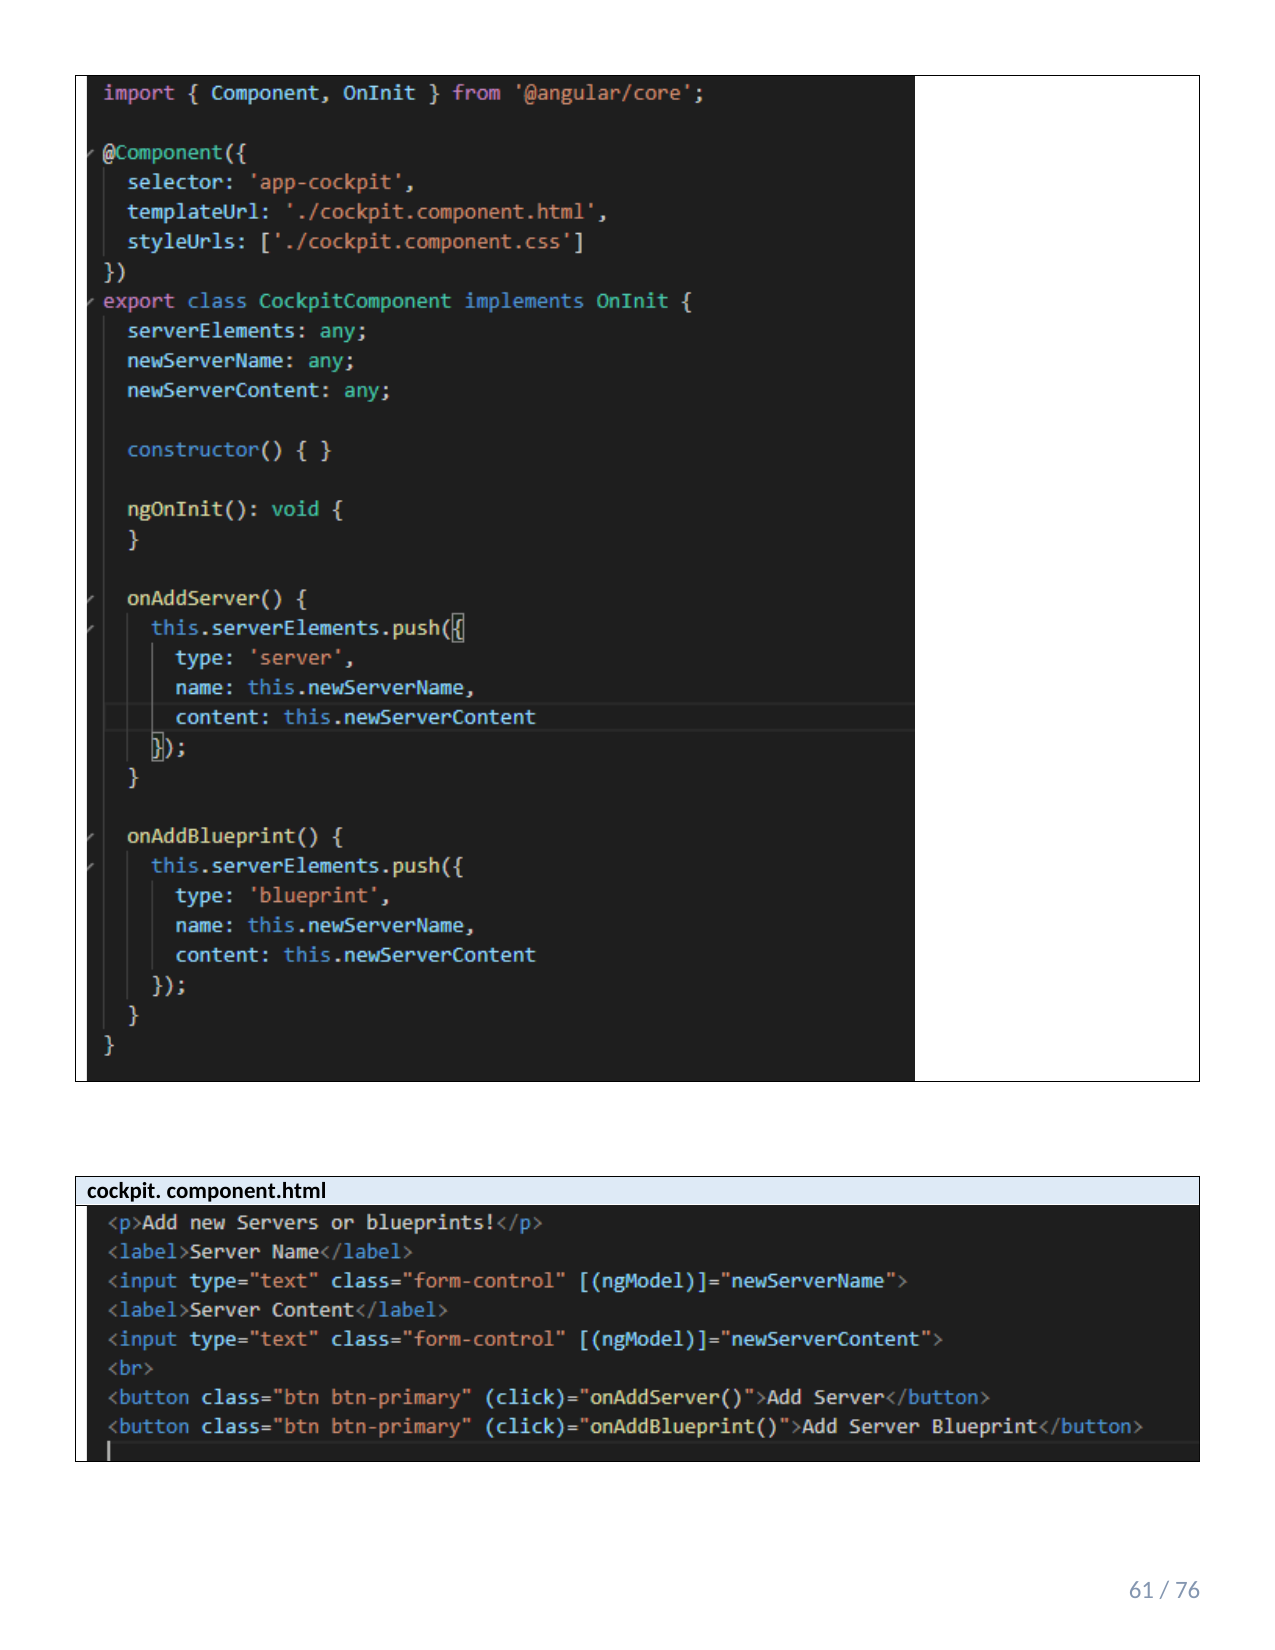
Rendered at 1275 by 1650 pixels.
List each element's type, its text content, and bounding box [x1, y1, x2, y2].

picture [86, 76, 915, 1081]
table_header cockpit. component.html [76, 1177, 1199, 1204]
table_cell [915, 76, 1199, 1081]
picture [86, 1205, 1200, 1461]
table_cell [76, 76, 86, 1081]
table_cell [76, 1206, 86, 1461]
